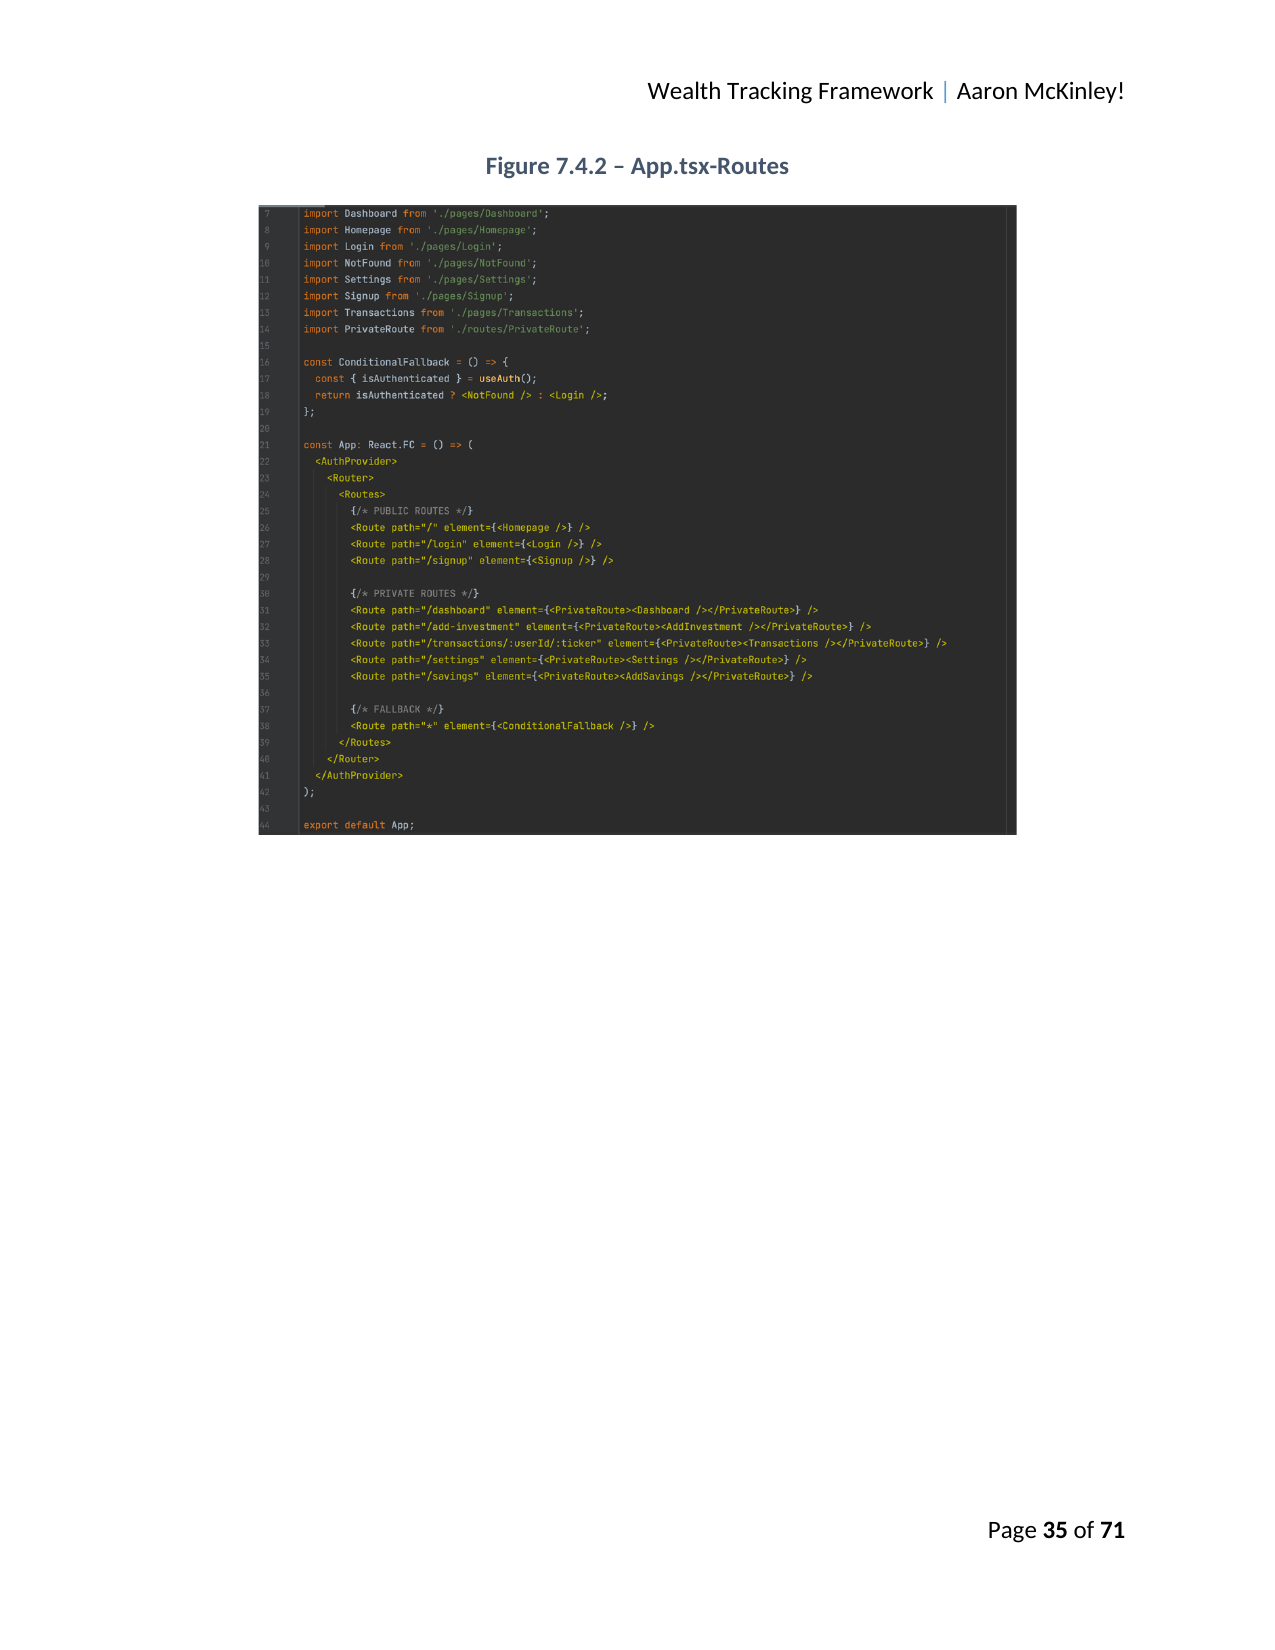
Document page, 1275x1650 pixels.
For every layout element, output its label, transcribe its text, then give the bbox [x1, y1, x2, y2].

picture [258, 205, 1017, 835]
text Figure 7.4.2 – App.tsx-Routes [150, 150, 1125, 181]
